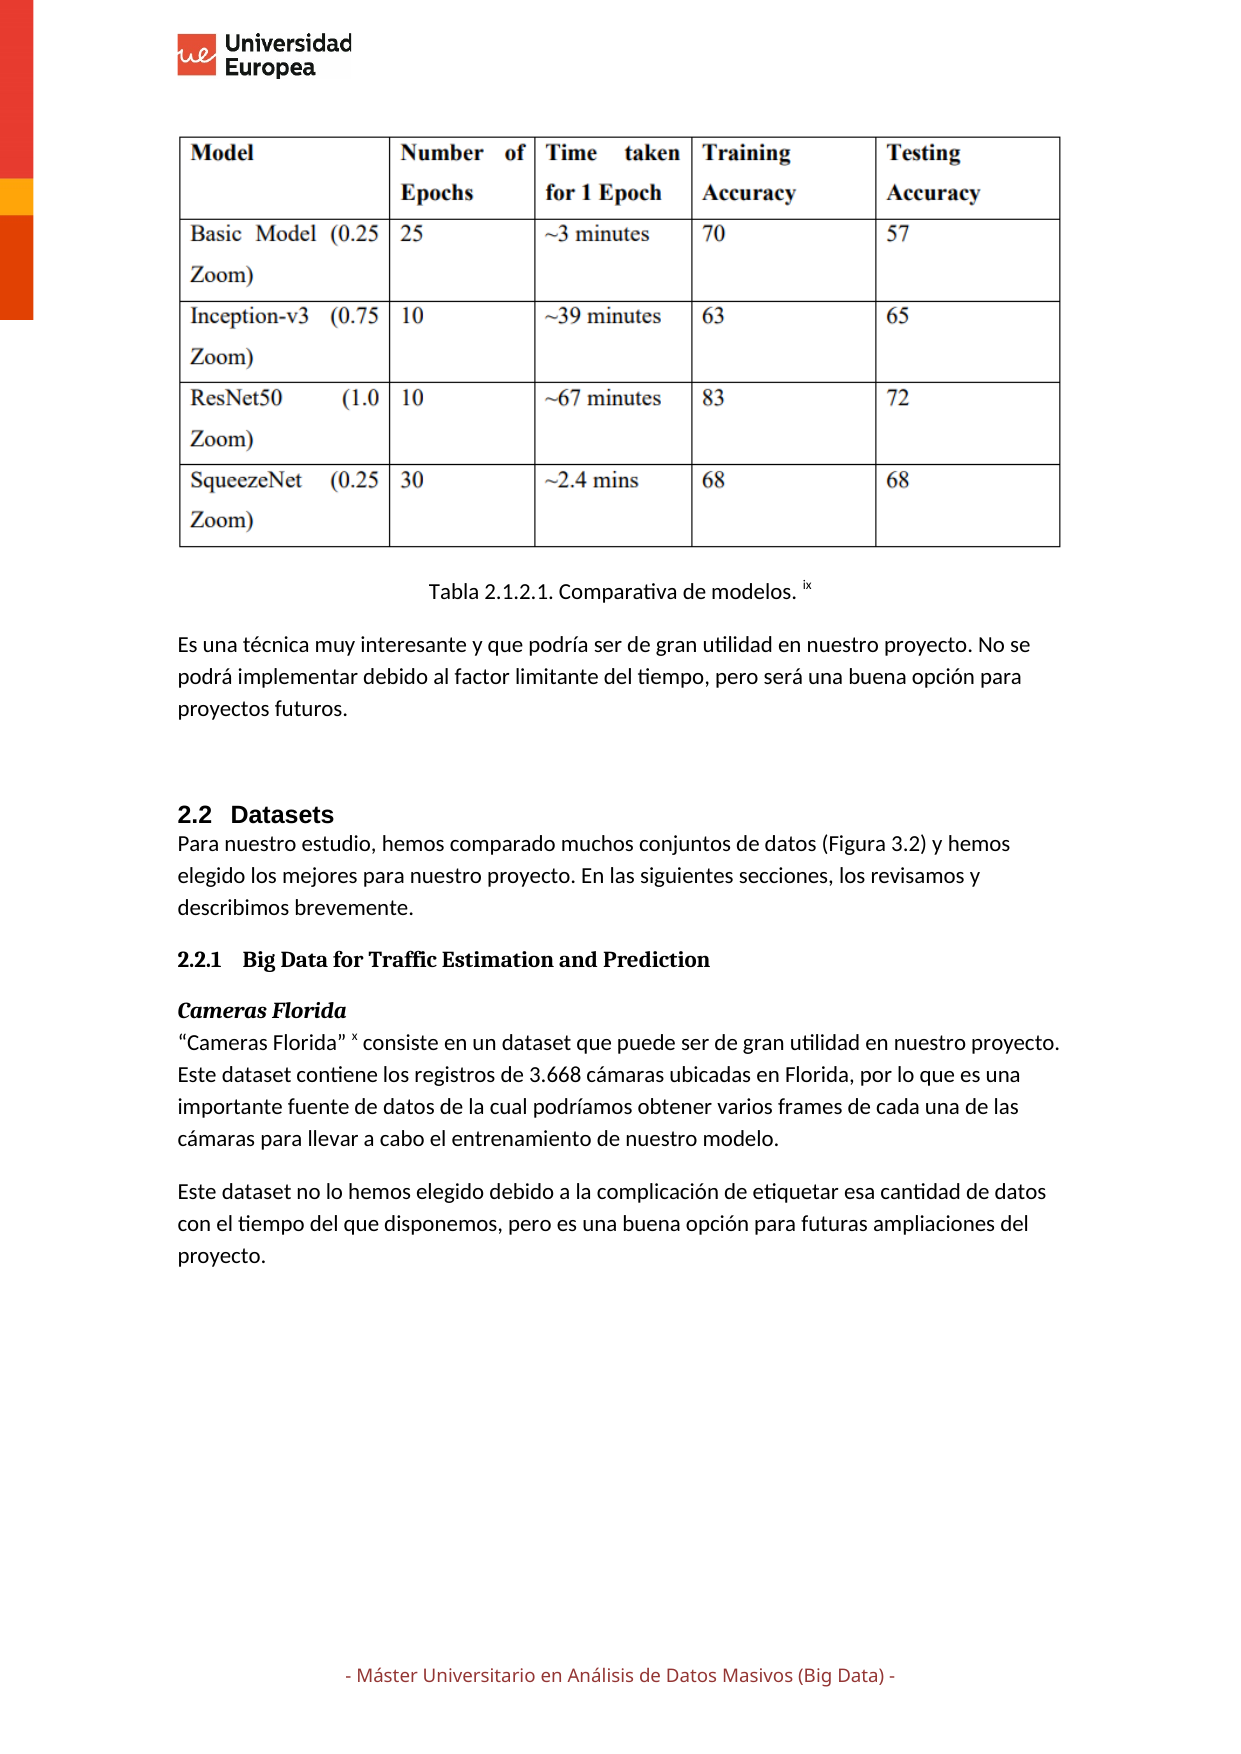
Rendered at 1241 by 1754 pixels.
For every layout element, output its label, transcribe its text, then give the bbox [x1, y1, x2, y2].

subtitle Datasets [177, 800, 1063, 829]
text Es una técnica muy interesante y que podría ser de gran utilidad en nuestro proyecto. No se podrá implementar debido al factor limitante del tiempo, pero será una buena opción para proyectos futuros. [177, 630, 1063, 722]
text Tabla 2.1.2.1. Comparativa de modelos. ix [177, 577, 1063, 605]
text Este dataset no lo hemos elegido debido a la complicación de etiquetar esa cantidad de datos con el tiempo del que disponemos, pero es una buena opción para futuras ampliaciones del proyecto. [177, 1177, 1063, 1270]
picture [177, 33, 352, 79]
picture [0, 0, 34, 320]
text Para nuestro estudio, hemos comparado muchos conjuntos de datos (Figura 3.2) y hemos elegido los mejores para nuestro proyecto. En las siguientes secciones, los revisamos y describimos brevemente. [177, 829, 1063, 921]
subtitle Big Data for Traffic Estimation and Prediction [177, 946, 1063, 973]
text “Cameras Florida” x consiste en un dataset que puede ser de gran utilidad en nuestro proyecto. Este dataset contiene los registros de 3.668 cámaras ubicadas en Florida, por lo que es una importante fuente de datos de la cual podríamos obtener varios frames de cada una de las cámaras para llevar a cabo el entrenamiento de nuestro modelo. [177, 1028, 1063, 1152]
subtitle Cameras Florida [177, 997, 1063, 1024]
picture [177, 132, 1063, 552]
